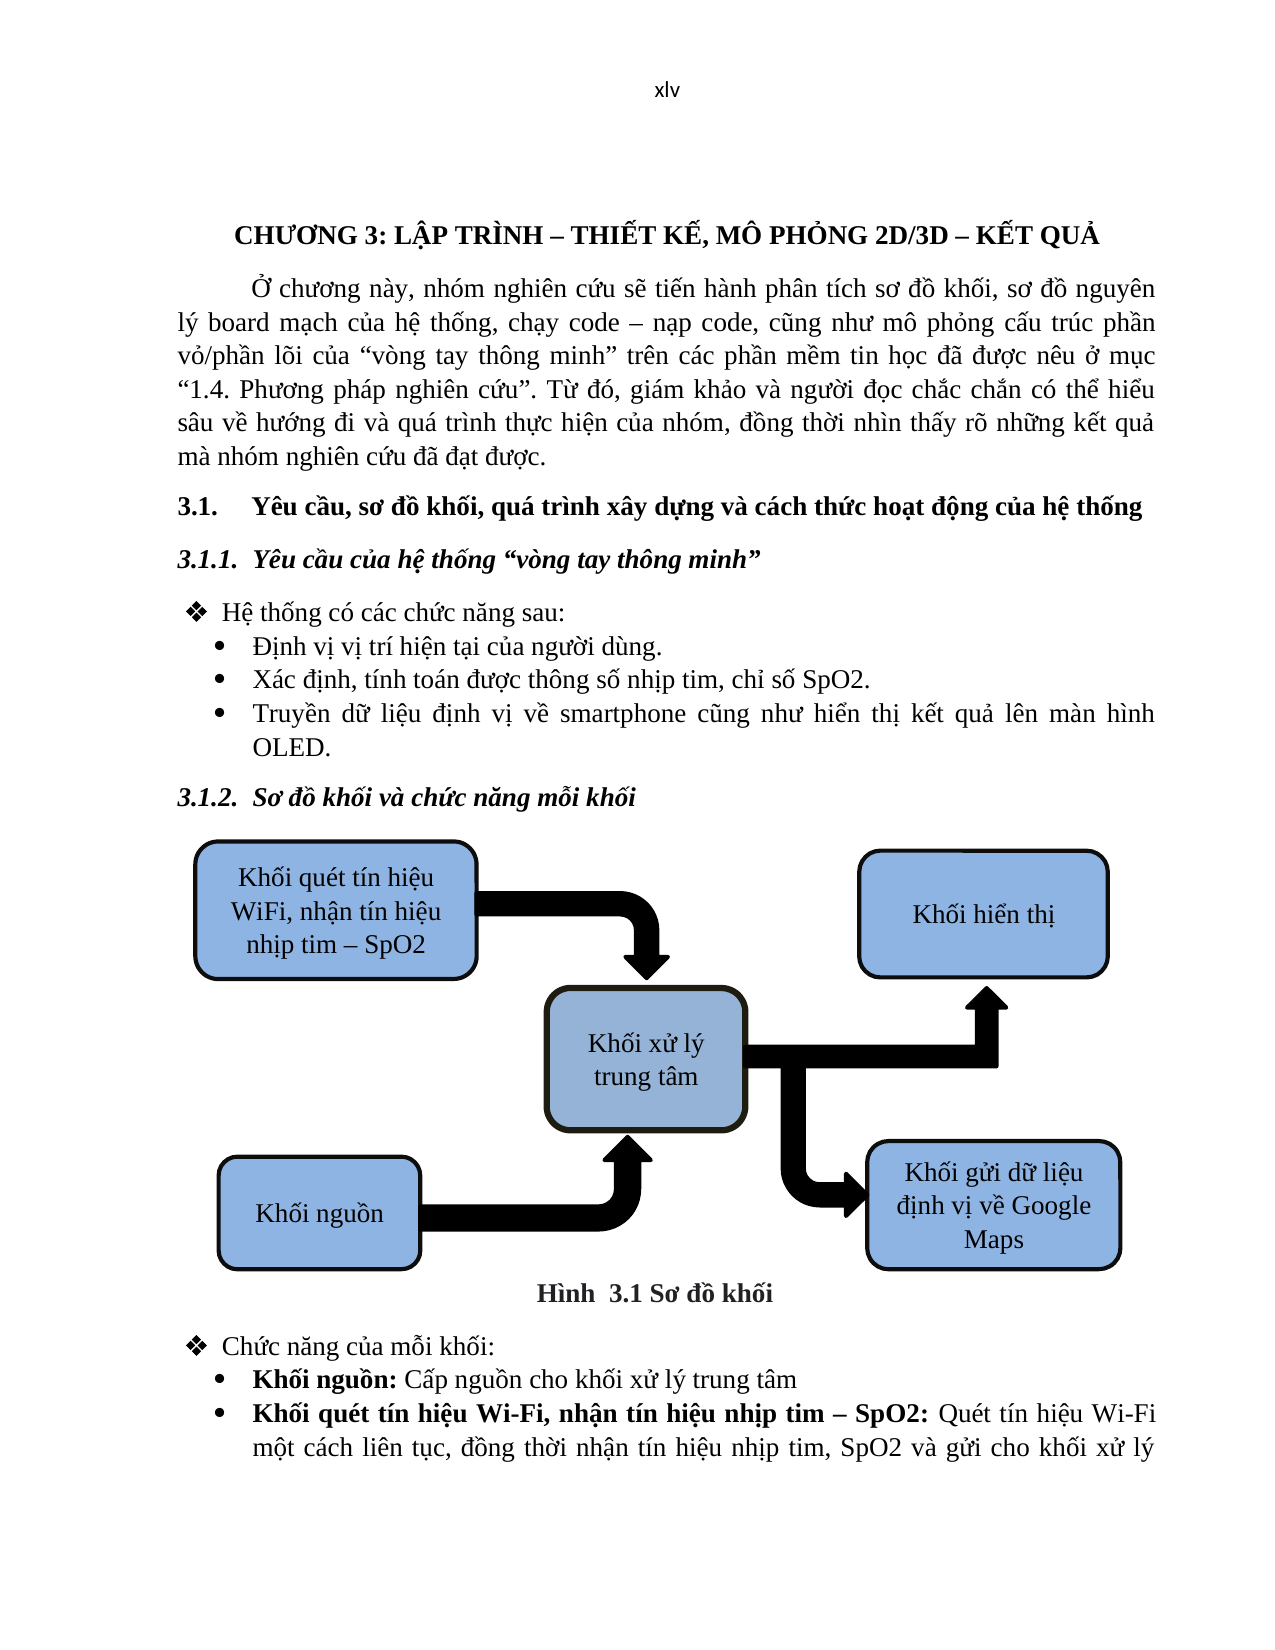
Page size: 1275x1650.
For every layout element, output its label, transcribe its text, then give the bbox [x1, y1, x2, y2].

text 3.1.2. Sơ đồ khối và chức năng mỗi khối [177, 781, 1156, 812]
list Xác định, tính toán được thông số nhịp tim, chỉ số SpO2. [215, 663, 1156, 695]
list Định vị vị trí hiện tại của người dùng. [215, 630, 1156, 661]
list Khối nguồn: Cấp nguồn cho khối xử lý trung tâm [215, 1363, 1156, 1395]
text Ở chương này, nhóm nghiên cứu sẽ tiến hành phân tích sơ đồ khối, sơ đồ nguyên lý board mạch của hệ thống, chạy code – nạp code, cũng như mô phỏng cấu trúc phần vỏ/phần lõi của “vòng tay thông minh” trên các phần mềm tin học đã được nêu ở mục “1.4. Phương pháp nghiên cứu”. Từ đó, giám khảo và người đọc chắc chắn có thể hiểu sâu về hướng đi và quá trình thực hiện của nhóm, đồng thời nhìn thấy rõ những kết quả mà nhóm nghiên cứu đã đạt được. [177, 272, 1156, 471]
list Hệ thống có các chức năng sau: [184, 596, 1156, 627]
list Chức năng của mỗi khối: [184, 1330, 1156, 1361]
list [215, 1397, 1156, 1462]
text CHƯƠNG 3: LẬP TRÌNH – THIẾT KẾ, MÔ PHỎNG 2D/3D – KẾT QUẢ [177, 219, 1157, 250]
list 3.1. Yêu cầu, sơ đồ khối, quá trình xây dựng và cách thức hoạt động của hệ thống [177, 490, 1156, 521]
list Truyền dữ liệu định vị về smartphone cũng như hiển thị kết quả lên màn hình OLED. [215, 697, 1156, 762]
text 3.1.1. Yêu cầu của hệ thống “vòng tay thông minh” [177, 543, 1156, 574]
